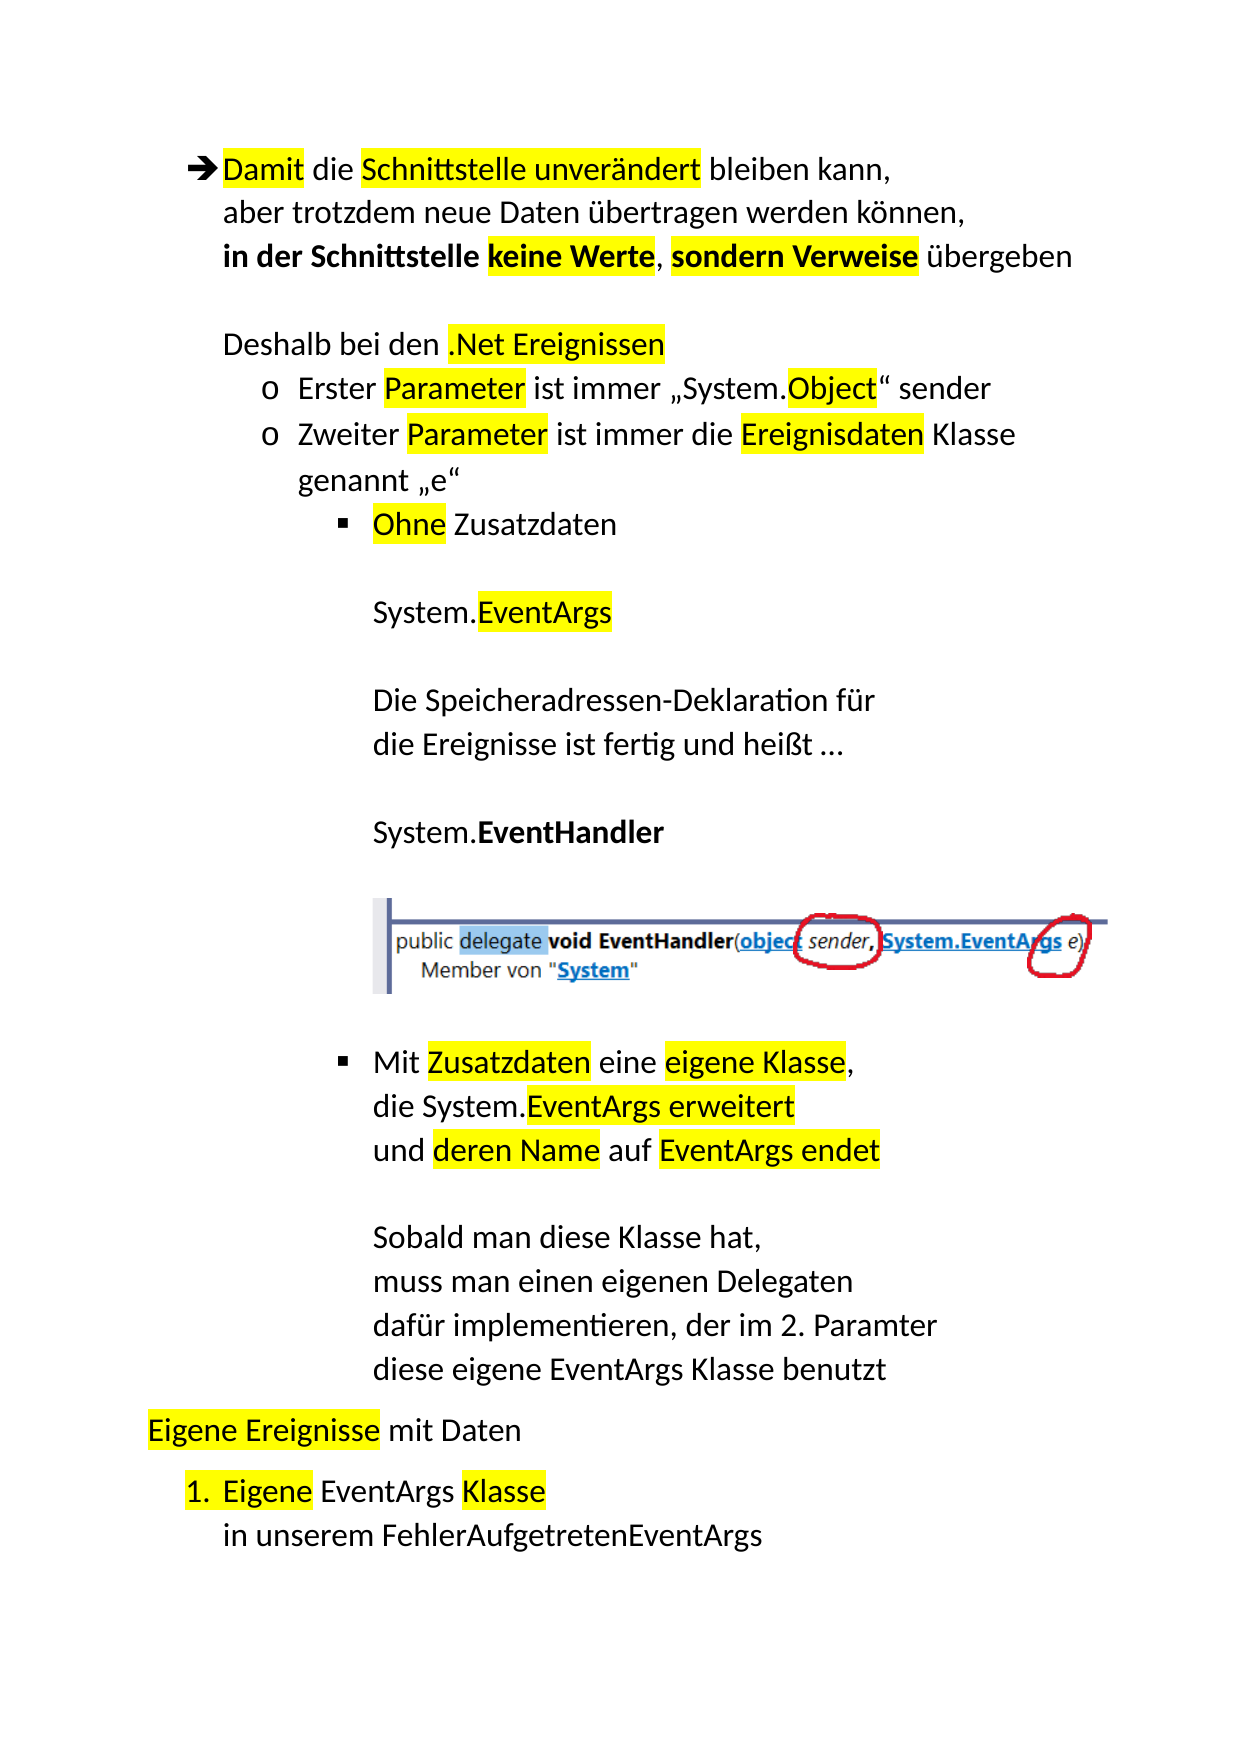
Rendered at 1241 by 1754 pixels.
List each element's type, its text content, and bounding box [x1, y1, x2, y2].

text Eigene Ereignisse mit Daten [380, 1409, 1093, 1450]
list Ohne Zusatzdaten System.EventArgs Die Speicheradressen-Deklaration für die Ereignisse ist fertig und heißt … System.EventHandler [335, 503, 1093, 1037]
list Zweiter Parameter ist immer die Ereignisdaten Klasse genannt „e“ [260, 413, 1093, 500]
list Mit Zusatzdaten eine eigene Klasse, die System.EventArgs erweitert und deren Name auf EventArgs endet Sobald man diese Klasse hat, muss man einen eigenen Delegaten dafür implementieren, der im 2. Paramter diese eigene EventArgs Klasse benutzt [335, 1041, 1093, 1389]
list Eigene EventArgs Klasse in unserem FehlerAufgetretenEventArgs [185, 1470, 1093, 1598]
picture [372, 898, 1108, 994]
list Erster Parameter ist immer „System.Object“ sender [260, 367, 1093, 410]
list Damit die Schnittstelle unverändert bleiben kann, aber trotzdem neue Daten übertragen werden können, in der Schnittstelle keine Werte, sondern Verweise übergeben Deshalb bei den .Net Ereignissen [185, 148, 1093, 364]
